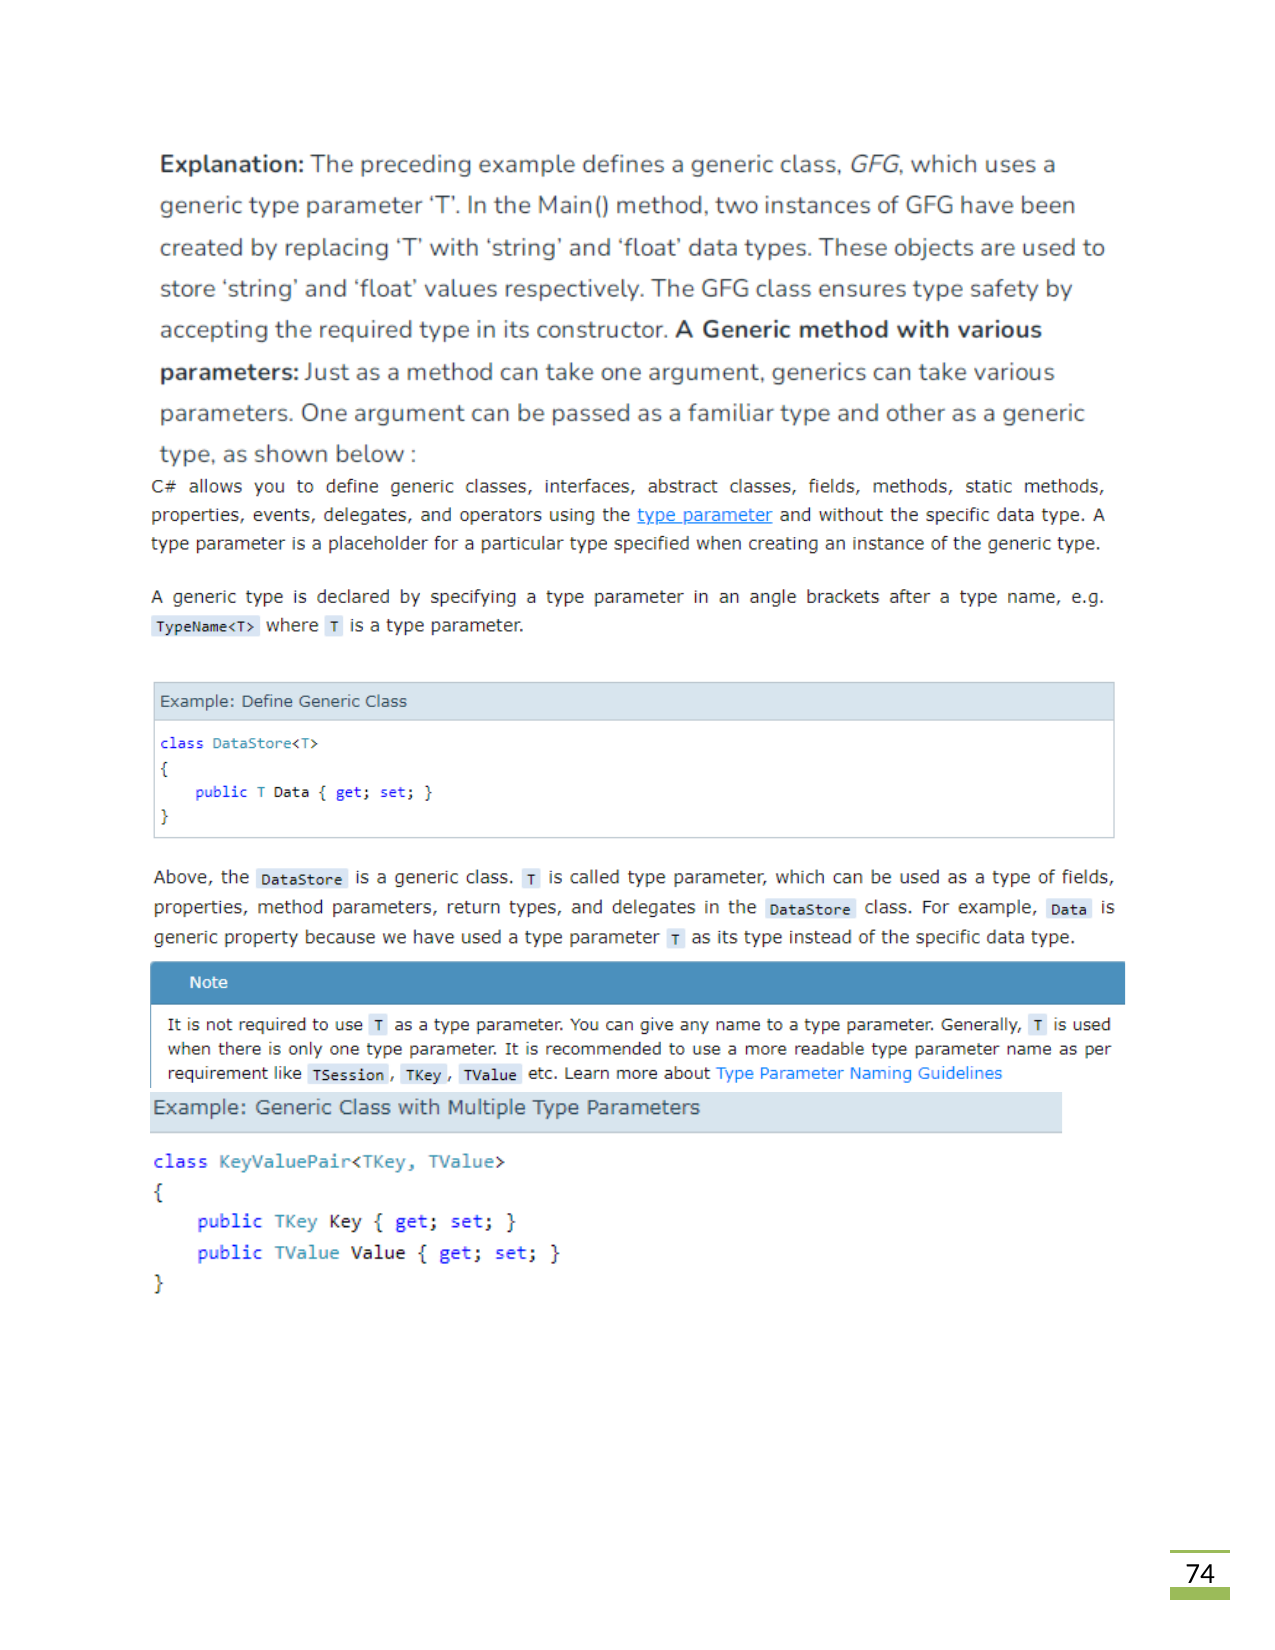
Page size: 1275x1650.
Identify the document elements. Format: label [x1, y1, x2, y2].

picture [150, 677, 1125, 956]
picture [150, 1092, 1063, 1300]
picture [150, 960, 1125, 1088]
picture [150, 150, 1125, 471]
picture [150, 474, 1125, 639]
